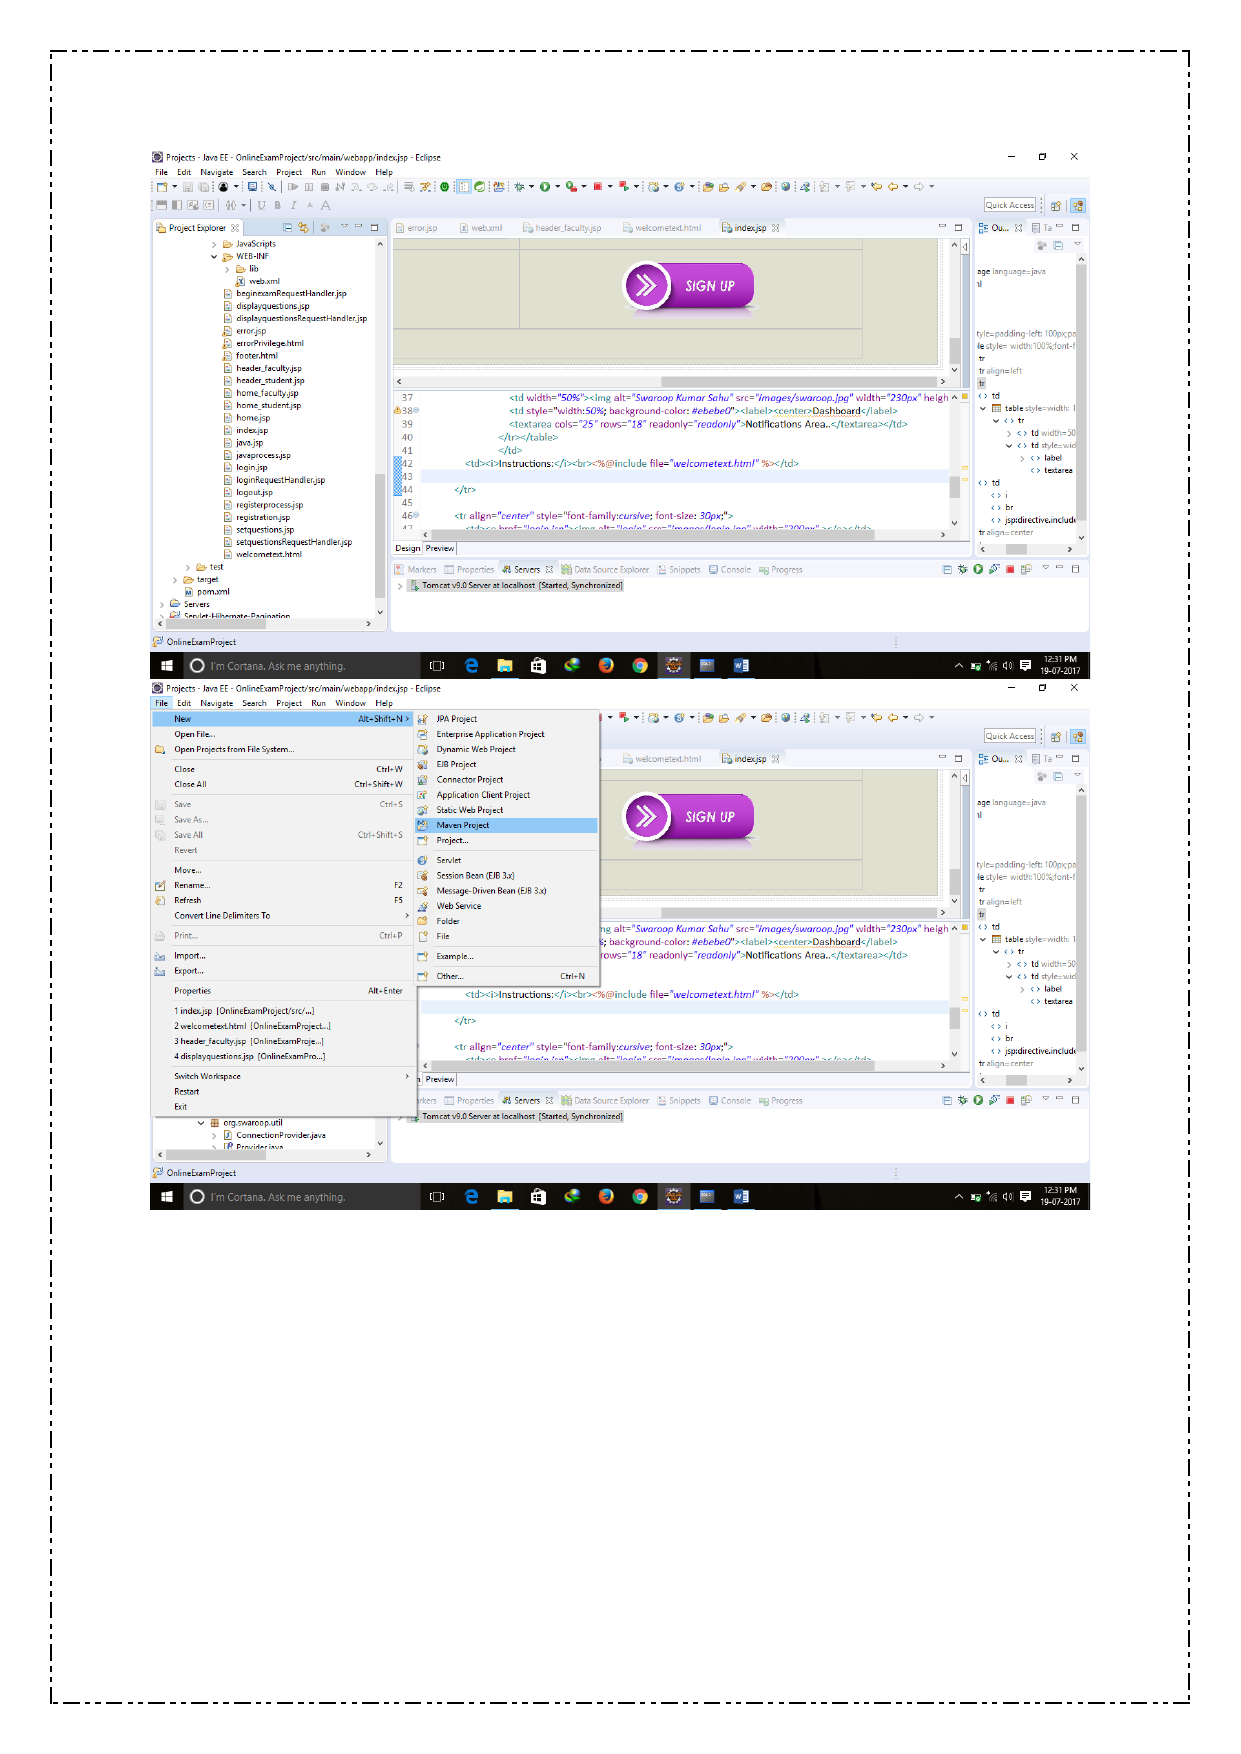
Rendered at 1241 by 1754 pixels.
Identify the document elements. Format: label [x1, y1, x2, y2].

picture [150, 150, 1091, 679]
picture [150, 680, 1091, 1210]
